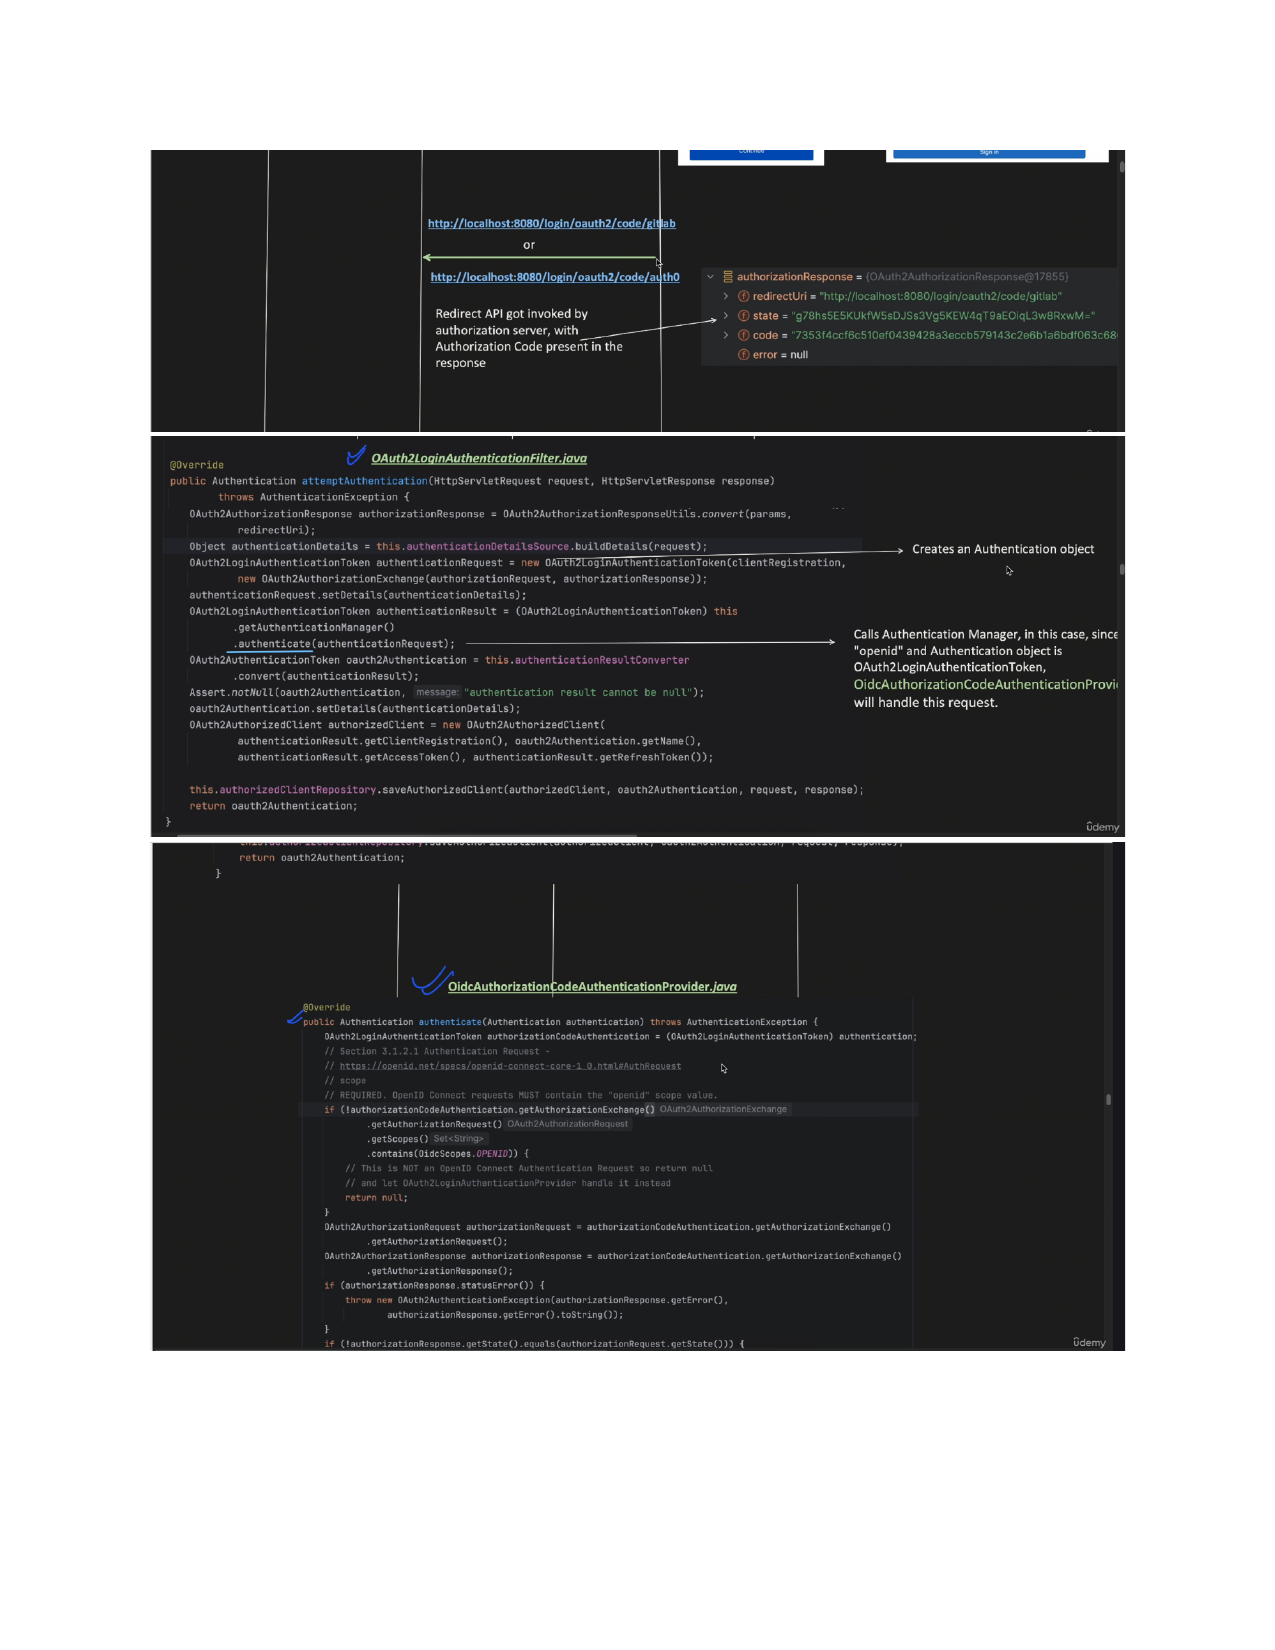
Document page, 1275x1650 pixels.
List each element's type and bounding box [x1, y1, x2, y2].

picture [150, 436, 1125, 837]
picture [150, 150, 1125, 432]
picture [150, 842, 1125, 1351]
